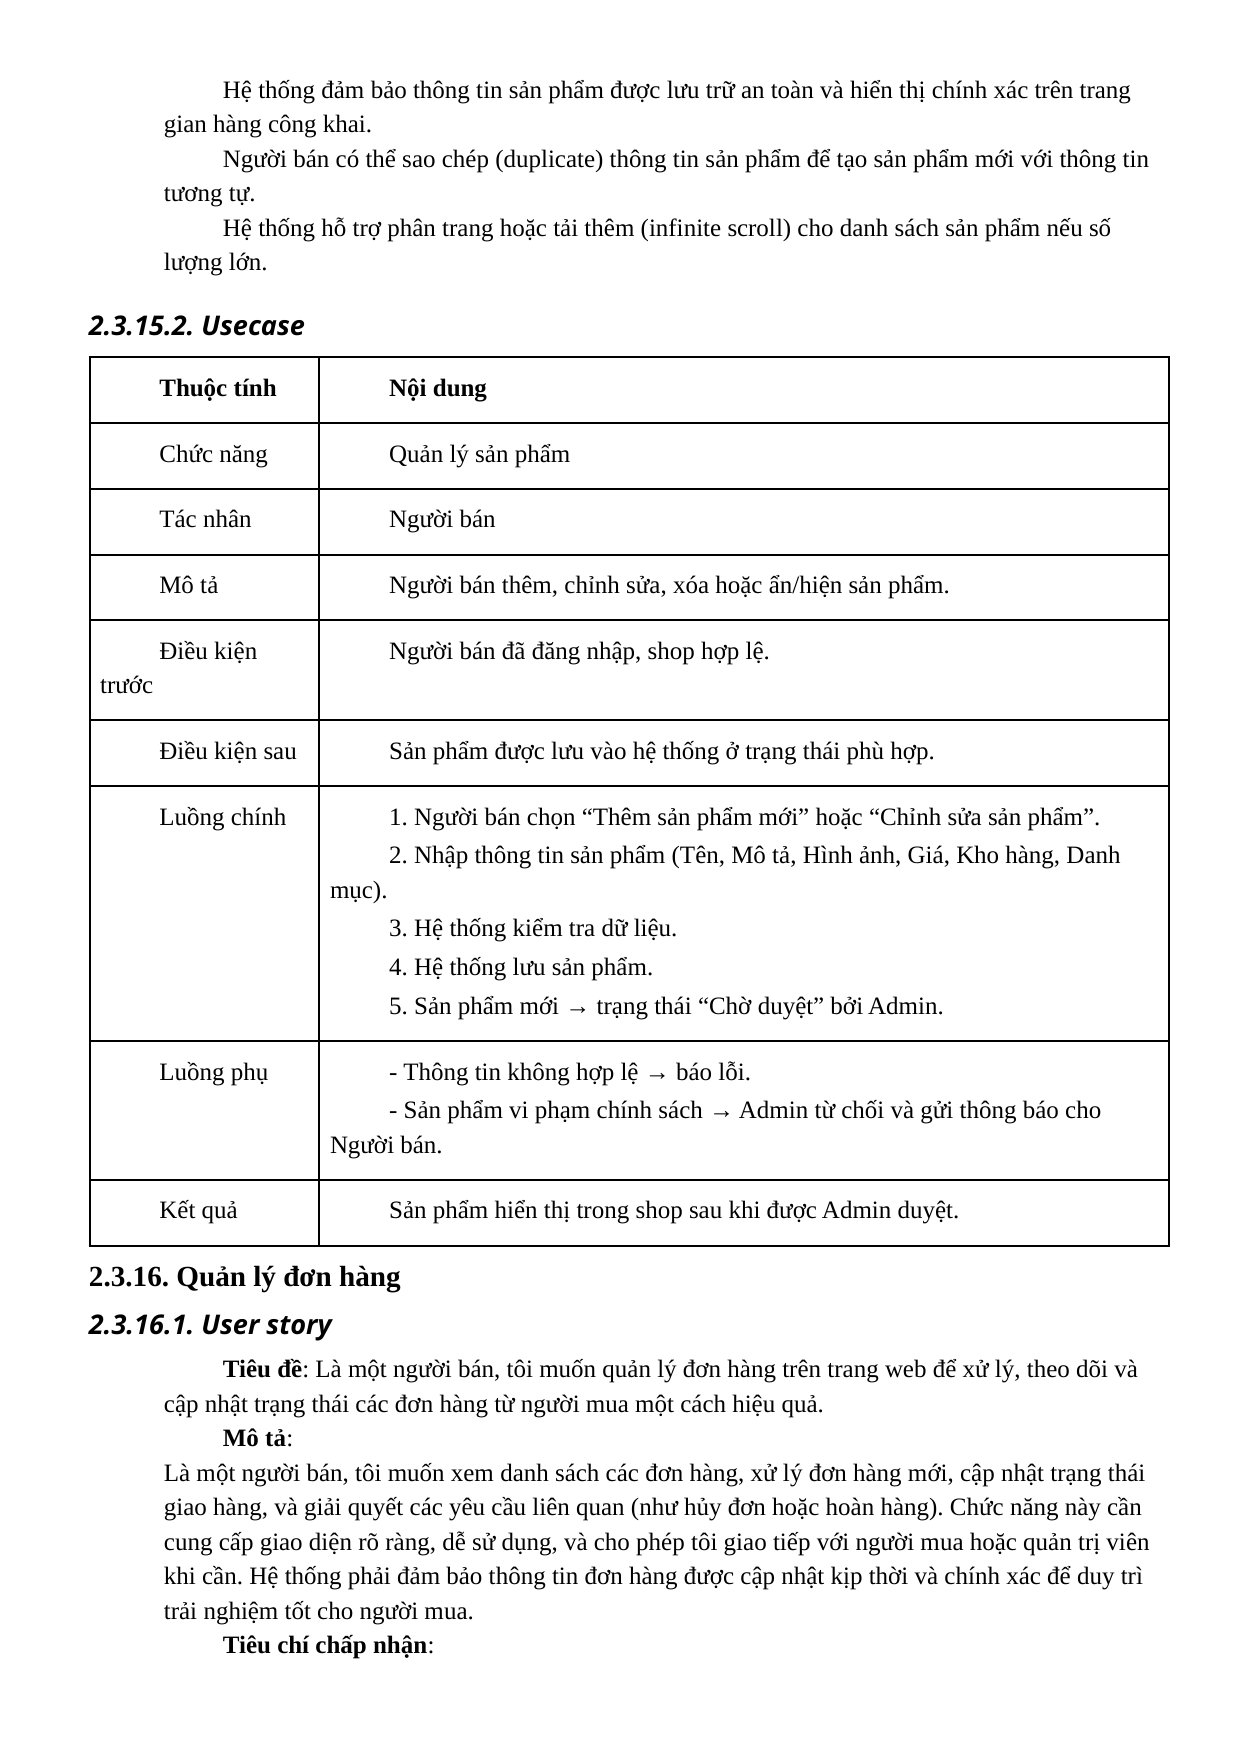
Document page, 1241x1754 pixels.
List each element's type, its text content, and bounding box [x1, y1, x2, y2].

list Người bán có thể sao chép (duplicate) thông tin sản phẩm để tạo sản phẩm mới với thông tin tương tự. [164, 144, 1169, 207]
list Mô tả: Là một người bán, tôi muốn xem danh sách các đơn hàng, xử lý đơn hàng mới, cập nhật trạng thái giao hàng, và giải quyết các yêu cầu liên quan (như hủy đơn hoặc hoàn hàng). Chức năng này cần cung cấp giao diện rõ ràng, dễ sử dụng, và cho phép tôi giao tiếp với người mua hoặc quản trị viên khi cần. Hệ thống phải đảm bảo thông tin đơn hàng được cập nhật kịp thời và chính xác để duy trì trải nghiệm tốt cho người mua. [164, 1423, 1169, 1624]
table_cell 1. Người bán chọn “Thêm sản phẩm mới” hoặc “Chỉnh sửa sản phẩm”. 2. Nhập thông tin sản phẩm (Tên, Mô tả, Hình ảnh, Giá, Kho hàng, Danh mục). 3. Hệ thống kiểm tra dữ liệu. 4. Hệ thống lưu sản phẩm. 5. Sản phẩm mới → trạng thái “Chờ duyệt” bởi Admin. [320, 787, 1168, 1040]
list Hệ thống hỗ trợ phân trang hoặc tải thêm (infinite scroll) cho danh sách sản phẩm nếu số lượng lớn. [164, 213, 1169, 276]
subtitle User story [89, 1305, 1169, 1342]
table_cell Kết quả [91, 1181, 318, 1244]
table_cell Luồng phụ [91, 1042, 318, 1179]
list Hệ thống đảm bảo thông tin sản phẩm được lưu trữ an toàn và hiển thị chính xác trên trang gian hàng công khai. [164, 75, 1169, 138]
subtitle Quản lý đơn hàng [89, 1259, 1169, 1293]
list Tiêu đề: Là một người bán, tôi muốn quản lý đơn hàng trên trang web để xử lý, theo dõi và cập nhật trạng thái các đơn hàng từ người mua một cách hiệu quả. [164, 1354, 1169, 1418]
table_cell Tác nhân [91, 490, 318, 553]
table_cell Người bán đã đăng nhập, shop hợp lệ. [320, 621, 1168, 719]
table_header Thuộc tính [91, 358, 318, 422]
table_cell - Thông tin không hợp lệ → báo lỗi. - Sản phẩm vi phạm chính sách → Admin từ chối và gửi thông báo cho Người bán. [320, 1042, 1168, 1179]
table_cell Quản lý sản phẩm [320, 424, 1168, 488]
table_cell Điều kiện trước [91, 621, 318, 719]
table_cell Luồng chính [91, 787, 318, 1040]
list Tiêu chí chấp nhận: [164, 1630, 1169, 1659]
table_cell Người bán [320, 490, 1168, 553]
table_cell Mô tả [91, 556, 318, 619]
table_cell Chức năng [91, 424, 318, 488]
table_cell Sản phẩm hiển thị trong shop sau khi được Admin duyệt. [320, 1181, 1168, 1244]
table_cell Sản phẩm được lưu vào hệ thống ở trạng thái phù hợp. [320, 721, 1168, 785]
subtitle Usecase [89, 307, 1169, 344]
table_cell Người bán thêm, chỉnh sửa, xóa hoặc ẩn/hiện sản phẩm. [320, 556, 1168, 619]
table_header Nội dung [320, 358, 1168, 422]
table_cell Điều kiện sau [91, 721, 318, 785]
